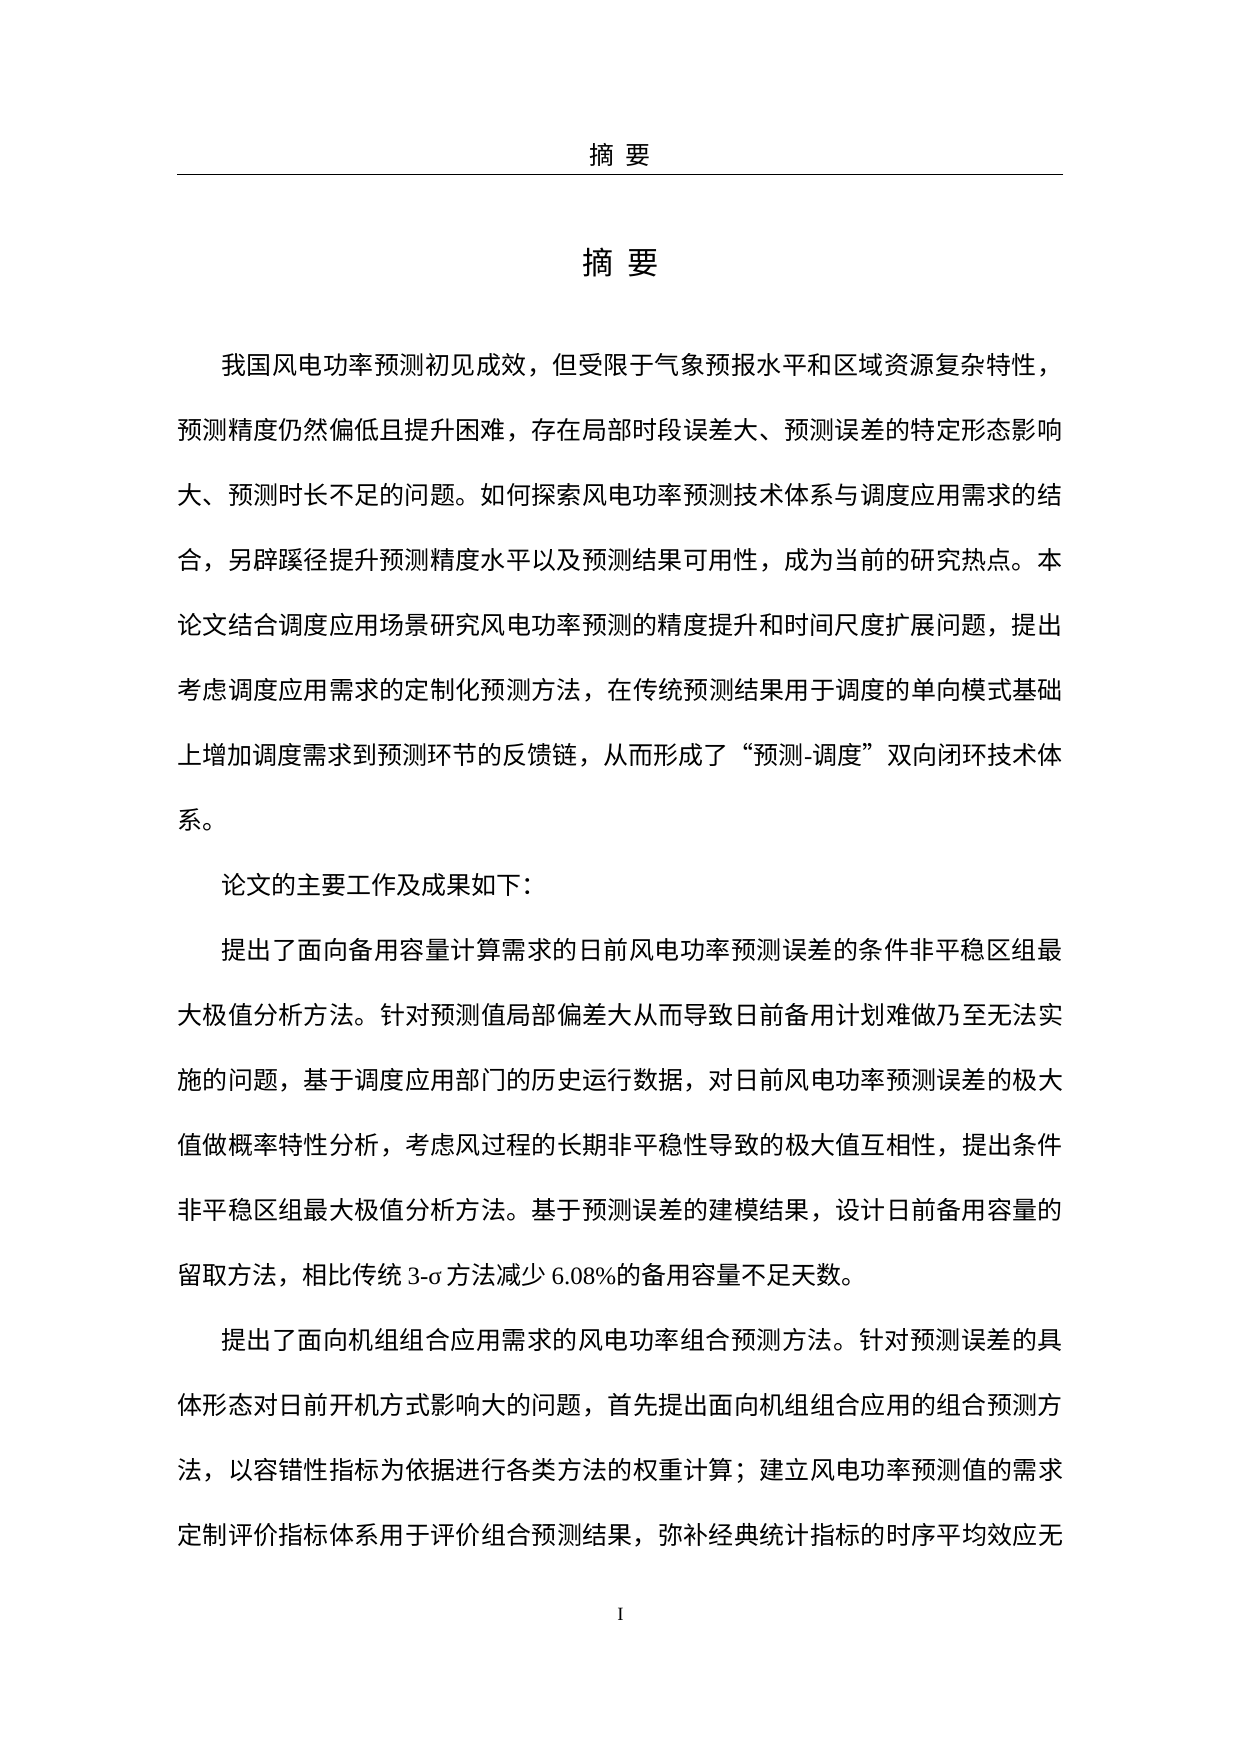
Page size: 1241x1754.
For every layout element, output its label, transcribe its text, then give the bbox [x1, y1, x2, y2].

subtitle 摘 要 [177, 228, 1063, 293]
text 提出了面向备用容量计算需求的日前风电功率预测误差的条件非平稳区组最大极值分析方法。针对预测值局部偏差大从而导致日前备用计划难做乃至无法实施的问题，基于调度应用部门的历史运行数据，对日前风电功率预测误差的极大值做概率特性分析，考虑风过程的长期非平稳性导致的极大值互相性，提出条件非平稳区组最大极值分析方法。基于预测误差的建模结果，设计日前备用容量的留取方法，相比传统3-σ方法减少6.08%的备用容量不足天数。 [177, 916, 1063, 1306]
text 我国风电功率预测初见成效，但受限于气象预报水平和区域资源复杂特性，预测精度仍然偏低且提升困难，存在局部时段误差大、预测误差的特定形态影响大、预测时长不足的问题。如何探索风电功率预测技术体系与调度应用需求的结合，另辟蹊径提升预测精度水平以及预测结果可用性，成为当前的研究热点。本论文结合调度应用场景研究风电功率预测的精度提升和时间尺度扩展问题，提出考虑调度应用需求的定制化预测方法，在传统预测结果用于调度的单向模式基础上增加调度需求到预测环节的反馈链，从而形成了“预测-调度”双向闭环技术体系。 [177, 331, 1063, 851]
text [177, 1306, 1063, 1566]
text 论文的主要工作及成果如下： [177, 851, 1063, 916]
